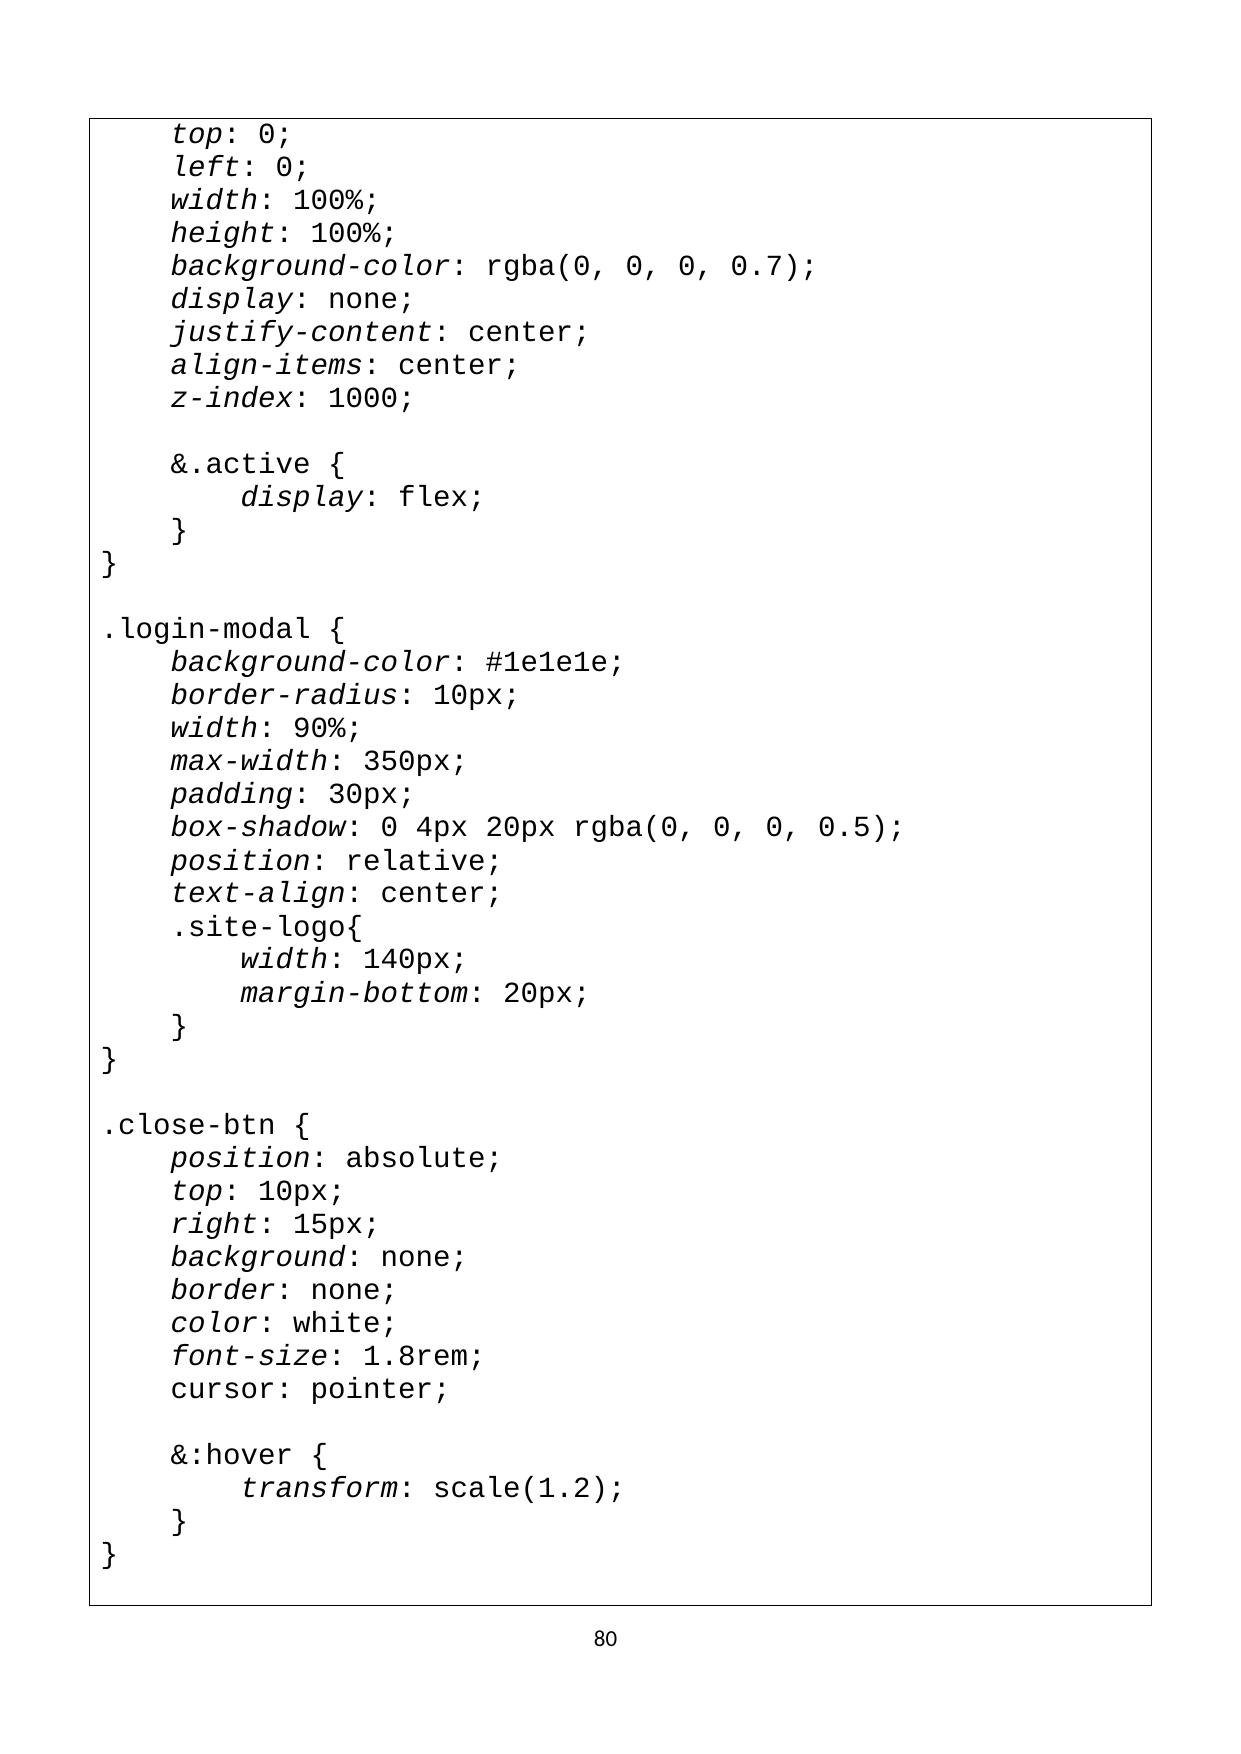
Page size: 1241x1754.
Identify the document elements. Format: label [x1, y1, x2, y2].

table_header [90, 119, 1151, 1605]
